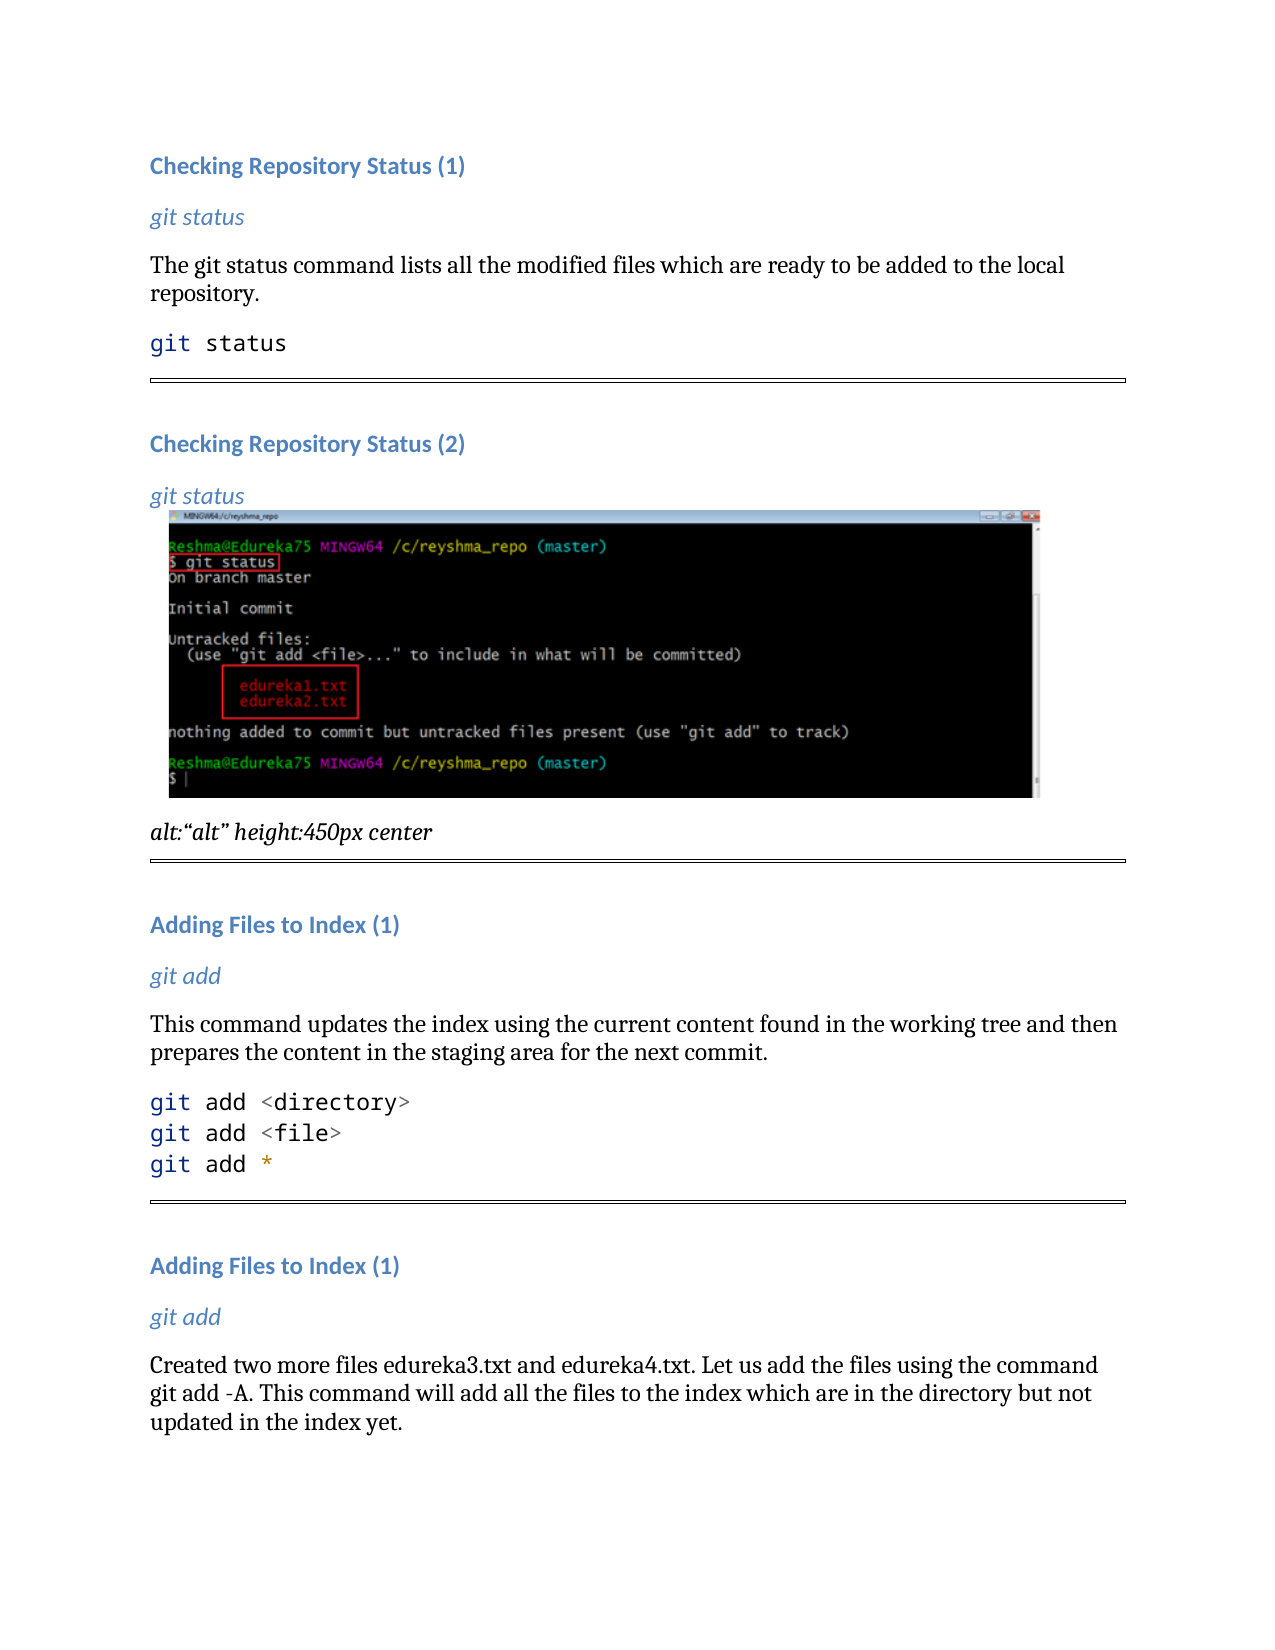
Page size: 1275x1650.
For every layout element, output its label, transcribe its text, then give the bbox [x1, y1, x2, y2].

text This command updates the index using the current content found in the working tree and then prepares the content in the staging area for the next commit. [150, 1009, 1125, 1067]
text Created two more files edureka3.txt and edureka4.txt. Let us add the files using the command git add -A. This command will add all the files to the index which are in the directory but not updated in the index yet. [150, 1351, 1125, 1437]
subtitle git add [150, 1301, 1125, 1332]
subtitle Adding Files to Index (1) [150, 909, 1125, 939]
picture [168, 510, 1044, 798]
text git add <directory> git add <file> git add * [150, 1086, 1125, 1179]
subtitle Checking Repository Status (1) [150, 150, 1125, 181]
text git status [150, 327, 1125, 358]
subtitle Adding Files to Index (1) [150, 1250, 1125, 1281]
subtitle git status [150, 480, 1125, 510]
subtitle Checking Repository Status (2) [150, 428, 1125, 459]
text alt:“alt” height:450px center [150, 818, 1125, 847]
subtitle git status [150, 201, 1125, 232]
subtitle git add [150, 960, 1125, 991]
text The git status command lists all the modified files which are ready to be added to the local repository. [150, 251, 1125, 308]
